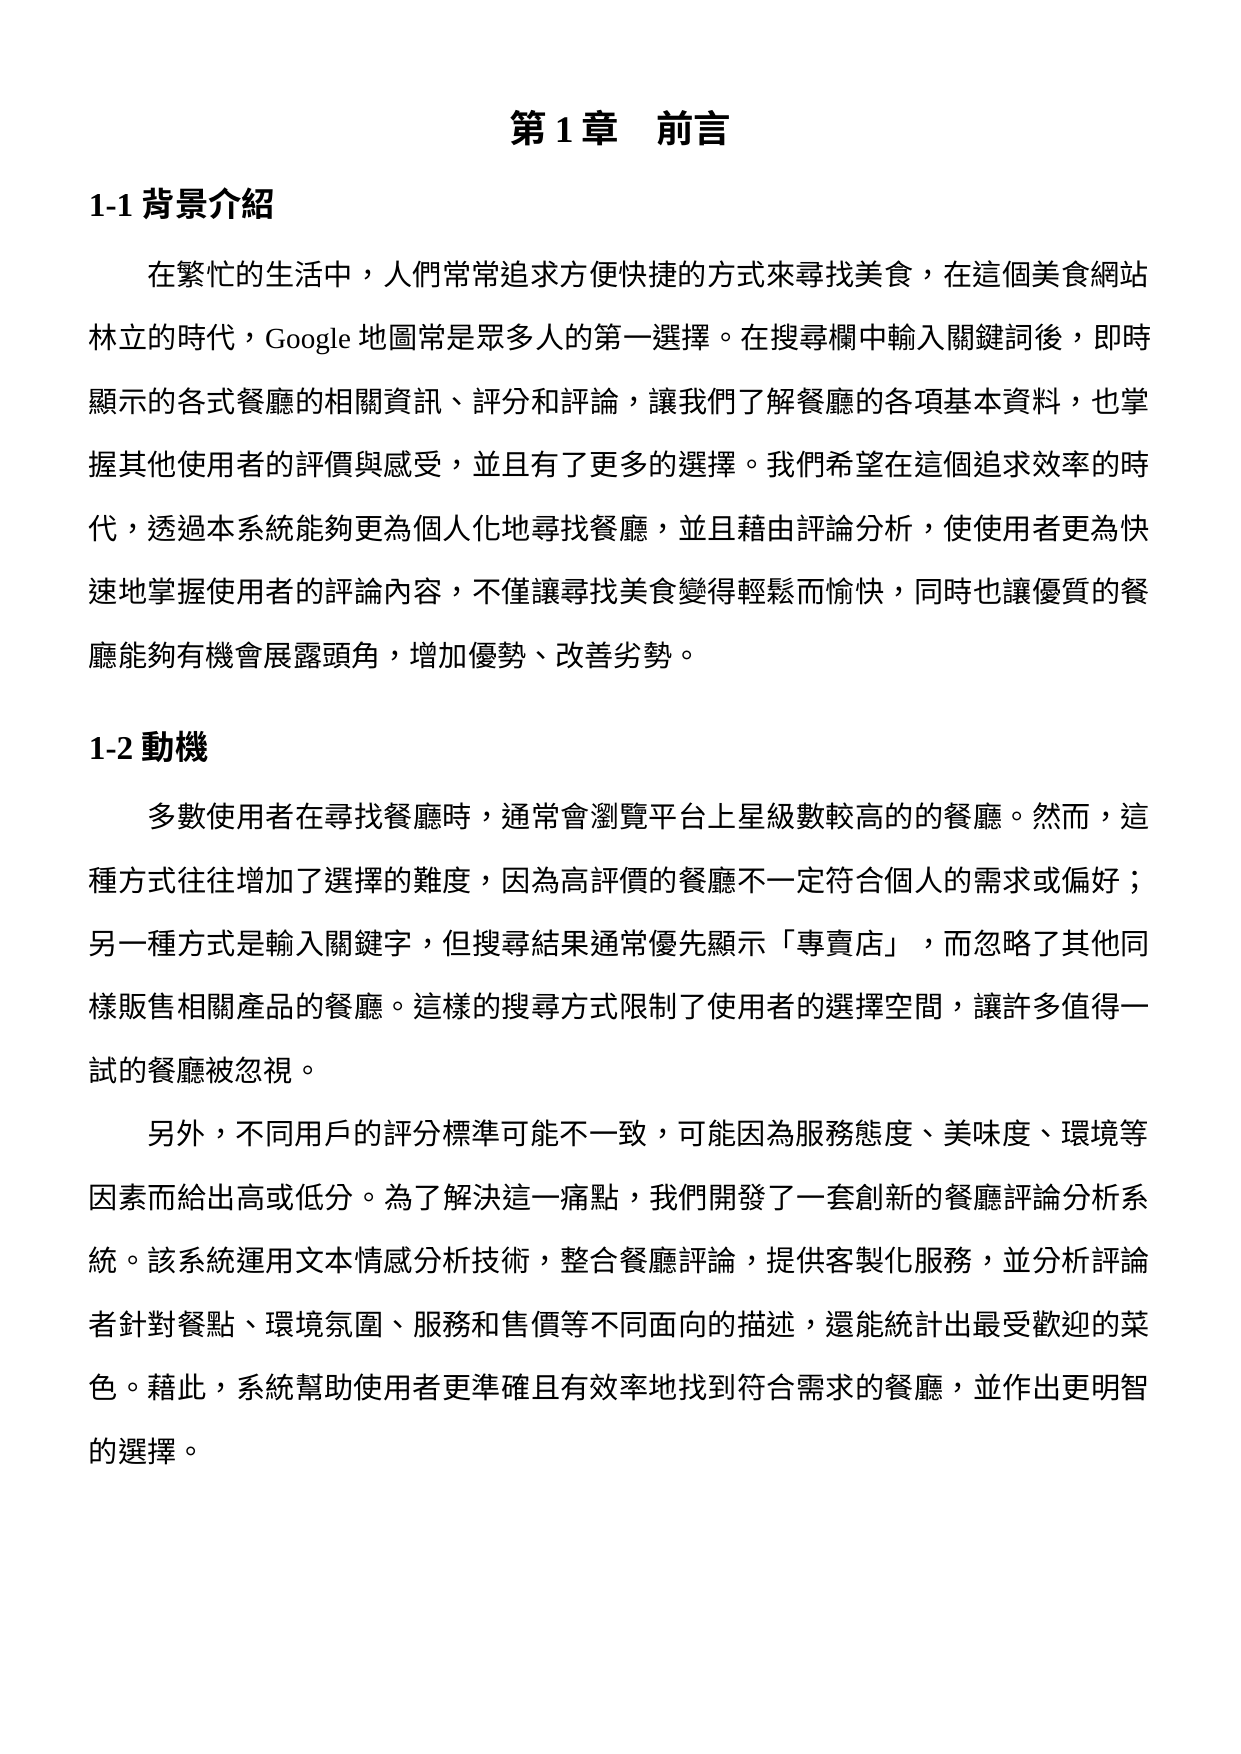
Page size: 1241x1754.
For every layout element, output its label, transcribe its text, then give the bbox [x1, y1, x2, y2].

text 第1章 前言 [89, 99, 1152, 153]
text 1-2 動機 [89, 721, 1152, 769]
text 另外，不同用戶的評分標準可能不一致，可能因為服務態度、美味度、環境等因素而給出高或低分。為了解決這一痛點，我們開發了一套創新的餐廳評論分析系統。該系統運用文本情感分析技術，整合餐廳評論，提供客製化服務，並分析評論者針對餐點、環境氛圍、服務和售價等不同面向的描述，還能統計出最受歡迎的菜色。藉此，系統幫助使用者更準確且有效率地找到符合需求的餐廳，並作出更明智的選擇。 [89, 1111, 1152, 1470]
text 1-1 背景介紹 [89, 178, 1152, 226]
text 多數使用者在尋找餐廳時，通常會瀏覽平台上星級數較高的的餐廳。然而，這種方式往往增加了選擇的難度，因為高評價的餐廳不一定符合個人的需求或偏好；另一種方式是輸入關鍵字，但搜尋結果通常優先顯示「專賣店」，而忽略了其他同樣販售相關產品的餐廳。這樣的搜尋方式限制了使用者的選擇空間，讓許多值得一試的餐廳被忽視。 [89, 794, 1152, 1090]
text 在繁忙的生活中，人們常常追求方便快捷的方式來尋找美食，在這個美食網站林立的時代，Google 地圖常是眾多人的第一選擇。在搜尋欄中輸入關鍵詞後，即時顯示的各式餐廳的相關資訊、評分和評論，讓我們了解餐廳的各項基本資料，也掌握其他使用者的評價與感受，並且有了更多的選擇。我們希望在這個追求效率的時代，透過本系統能夠更為個人化地尋找餐廳，並且藉由評論分析，使使用者更為快速地掌握使用者的評論內容，不僅讓尋找美食變得輕鬆而愉快，同時也讓優質的餐廳能夠有機會展露頭角，增加優勢、改善劣勢。 [89, 251, 1152, 674]
